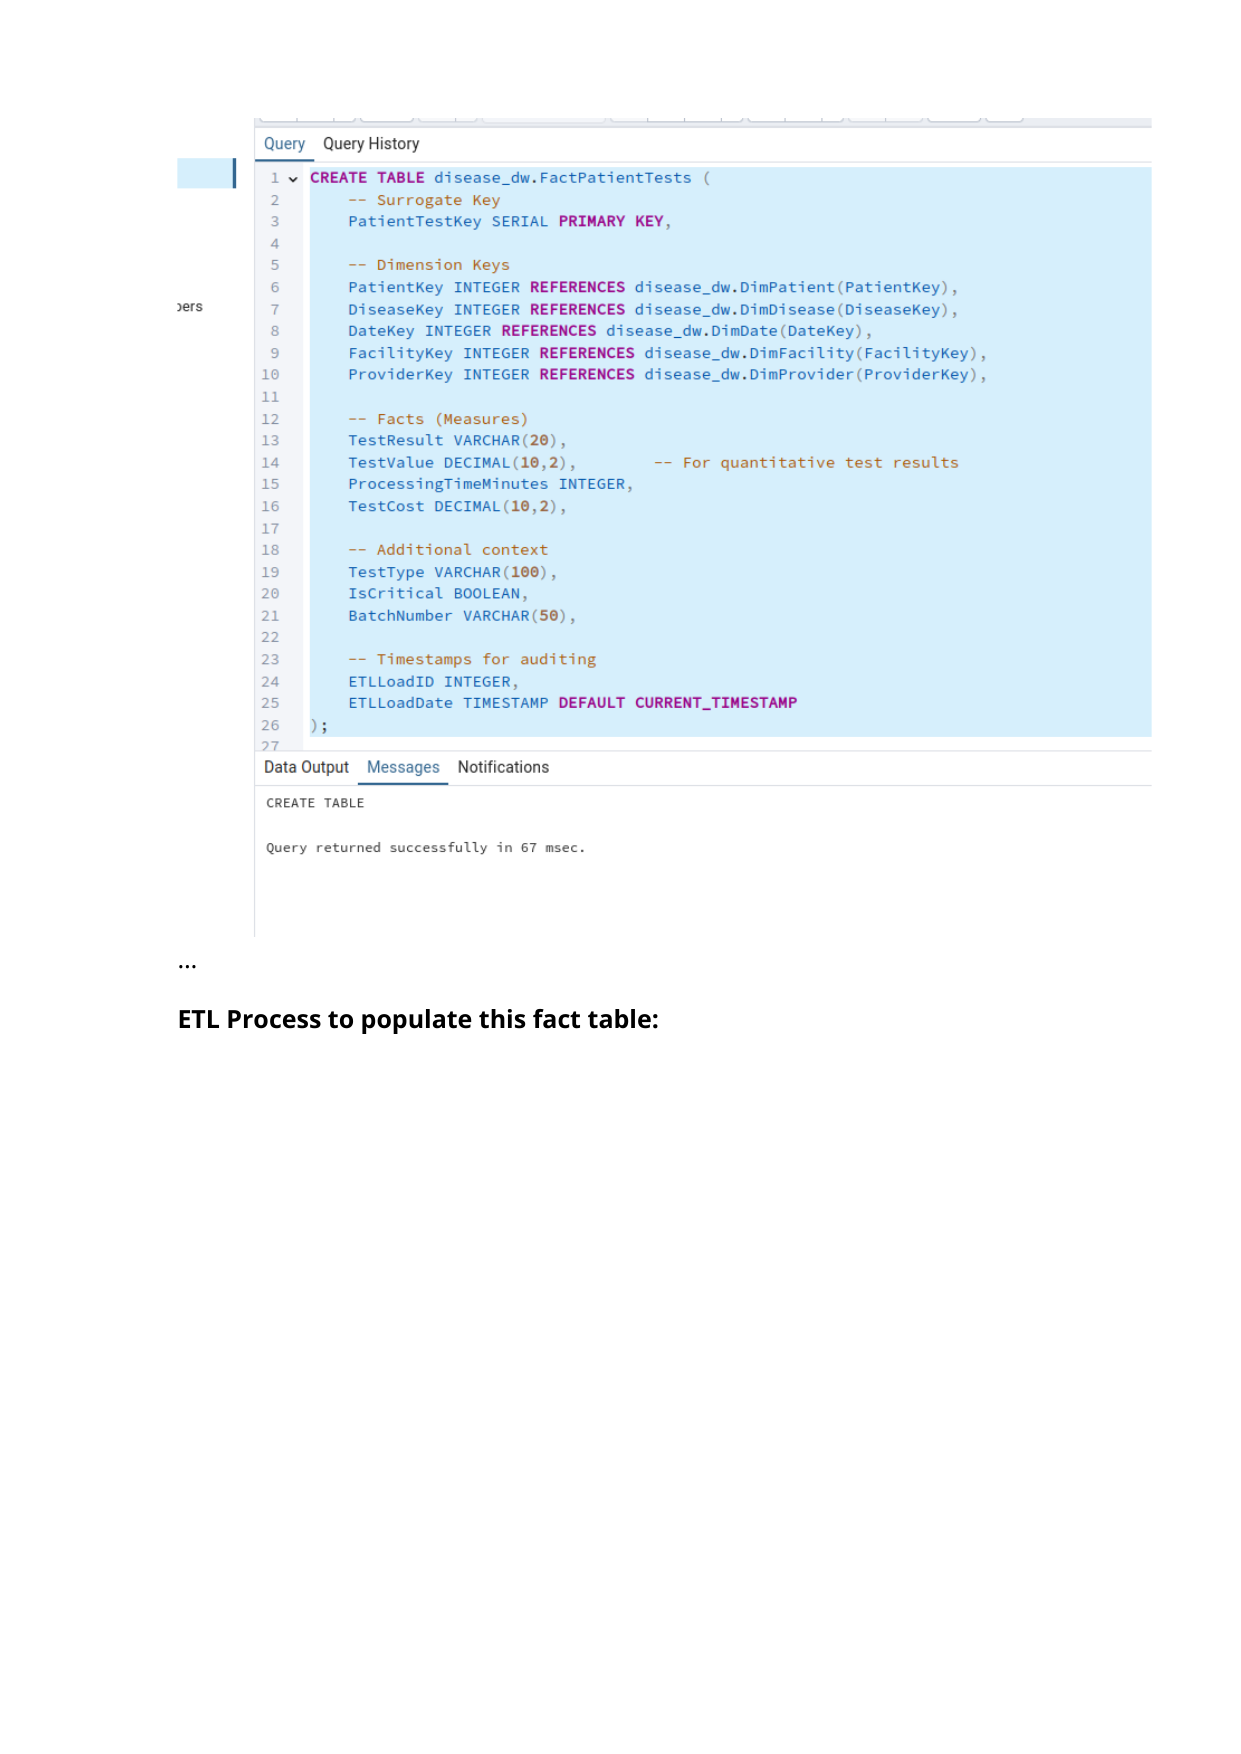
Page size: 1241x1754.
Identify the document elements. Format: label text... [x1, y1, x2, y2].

text … [177, 937, 1152, 976]
picture [177, 118, 1152, 937]
text ETL Process to populate this fact table: [177, 1001, 1152, 1036]
